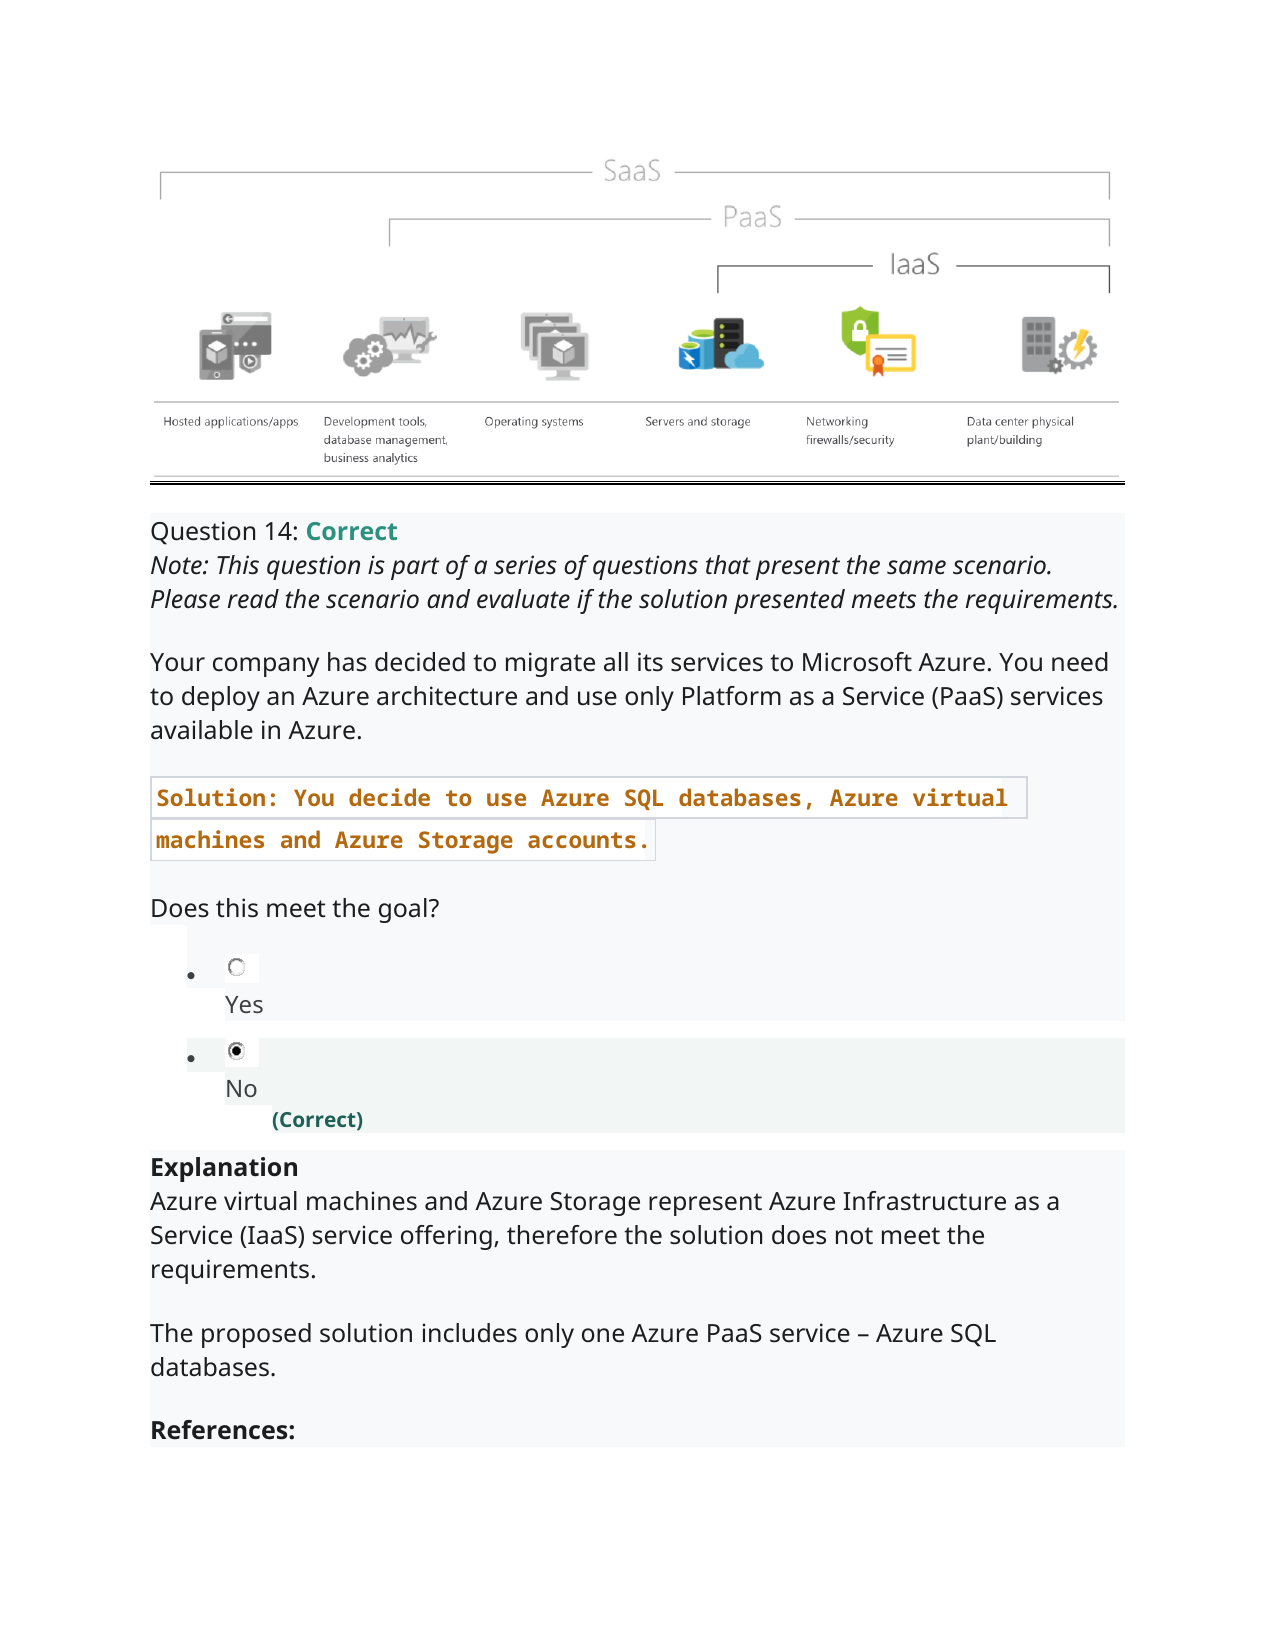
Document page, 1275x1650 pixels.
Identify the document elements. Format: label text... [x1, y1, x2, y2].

list ​ [187, 1038, 1125, 1072]
text Does this meet the goal? [150, 891, 1125, 925]
text The proposed solution includes only one Azure PaaS service – Azure SQL databases. [150, 1315, 1125, 1383]
text Yes [225, 988, 1125, 1021]
list ​ [187, 954, 1125, 988]
text Your company has decided to migrate all its services to Microsoft Azure. You need to deploy an Azure architecture and use only Platform as a Service (PaaS) services available in Azure. [150, 645, 1125, 747]
picture [150, 150, 1125, 481]
text (Correct) [272, 1105, 1125, 1133]
text Question 14: Correct [150, 513, 1125, 547]
text Note: This question is part of a series of questions that present the same scenario. Please read the scenario and evaluate if the solution presented meets the requirements. [150, 547, 1125, 616]
text No [225, 1072, 1125, 1105]
text References: [150, 1412, 1125, 1447]
text Azure virtual machines and Azure Storage represent Azure Infrastructure as a Service (IaaS) service offering, therefore the solution does not meet the requirements. [150, 1184, 1125, 1286]
text Explanation [150, 1150, 1125, 1184]
text Solution: You decide to use Azure SQL databases, Azure virtual machines and Azure Storage accounts. [656, 776, 1125, 861]
